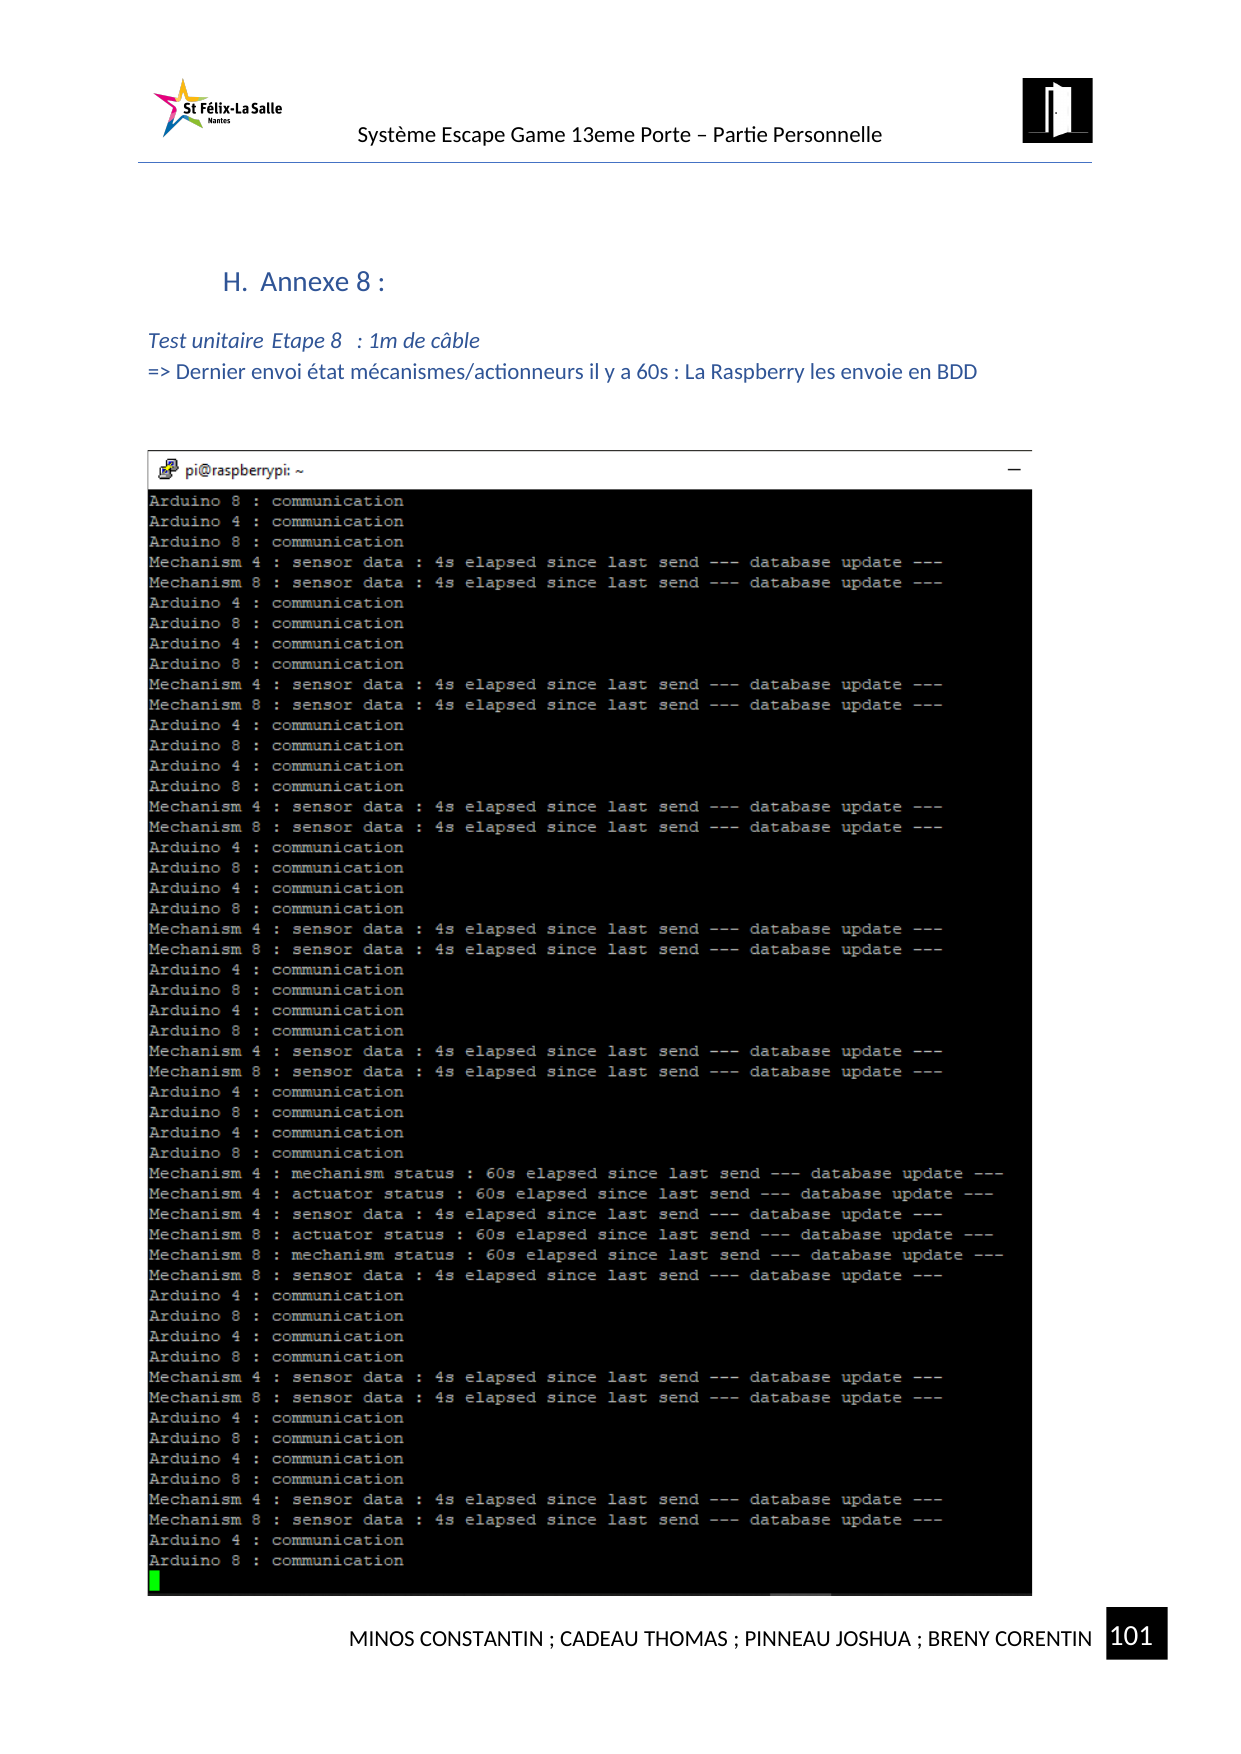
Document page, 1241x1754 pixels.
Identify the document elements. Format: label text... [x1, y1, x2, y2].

picture [147, 450, 1033, 1596]
subtitle Annexe 8 : [223, 263, 1092, 299]
picture [147, 73, 290, 142]
picture [1022, 78, 1093, 143]
subtitle Test unitaire Etape 8 : 1m de câble [148, 327, 1092, 355]
text => Dernier envoi état mécanismes/actionneurs il y a 60s : La Raspberry les envoie en BDD [148, 357, 1092, 385]
